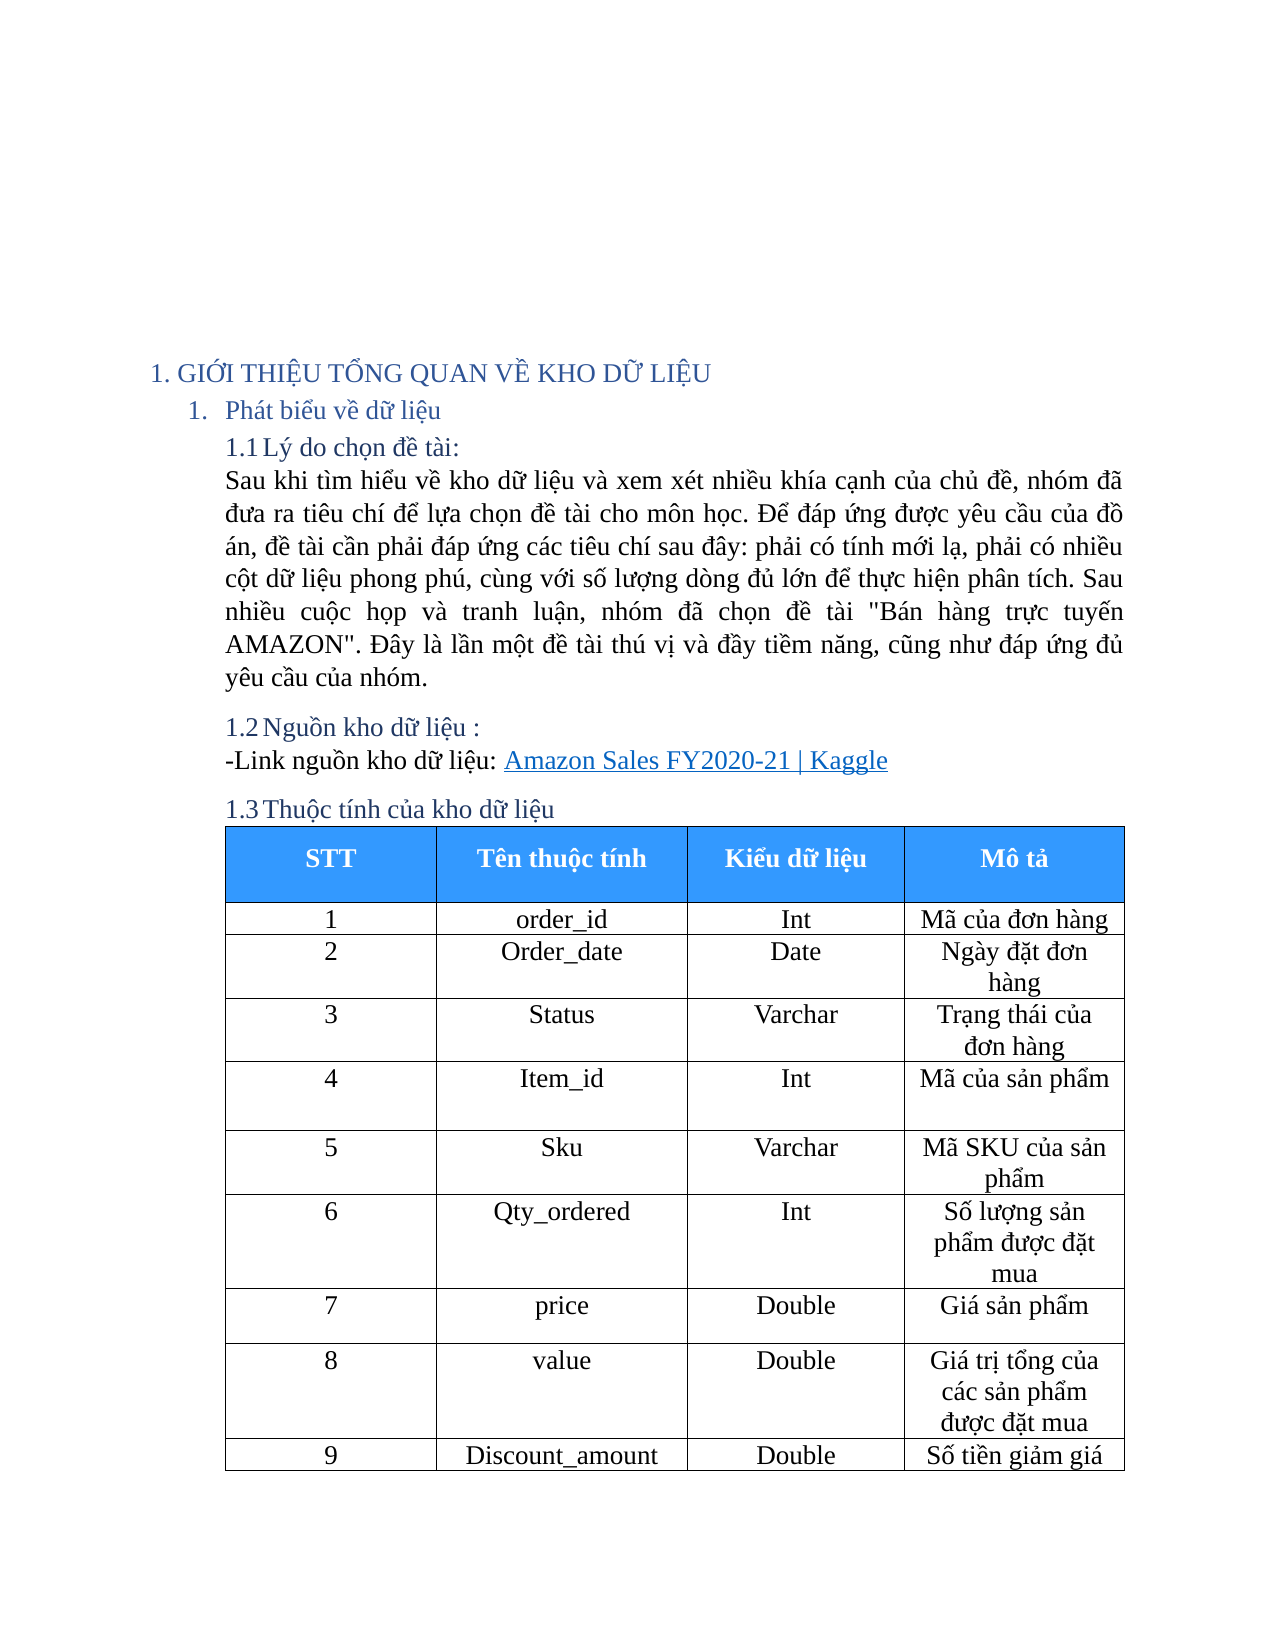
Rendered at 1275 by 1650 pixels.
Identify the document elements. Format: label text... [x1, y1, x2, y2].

table_cell price [437, 1289, 687, 1343]
subtitle Lý do chọn đề tài: [225, 431, 1125, 462]
table_cell Mã của sản phẩm [905, 1062, 1124, 1130]
table_cell 1 [226, 903, 436, 934]
table_header STT [226, 827, 436, 902]
table_cell 8 [226, 1344, 436, 1438]
subtitle Thuộc tính của kho dữ liệu [225, 793, 1125, 824]
table_cell Item_id [437, 1062, 687, 1130]
subtitle Nguồn kho dữ liệu : [225, 711, 1125, 742]
subtitle 1. GIỚI THIỆU TỔNG QUAN VỀ KHO DỮ LIỆU [150, 357, 1125, 388]
table_cell 3 [226, 999, 436, 1061]
table_header Kiểu dữ liệu [688, 827, 904, 902]
table_cell Giá trị tổng của các sản phẩm được đặt mua [905, 1344, 1124, 1438]
table_header Mô tả [905, 827, 1124, 902]
table_cell value [437, 1344, 687, 1438]
table_cell Order_date [437, 935, 687, 998]
table_cell Giá sản phẩm [905, 1289, 1124, 1343]
table_cell Date [688, 935, 904, 998]
table_cell 7 [226, 1289, 436, 1343]
table_cell Qty_ordered [437, 1195, 687, 1288]
table_cell order_id [437, 903, 687, 934]
table_cell Double [688, 1344, 904, 1438]
table_cell Sku [437, 1131, 687, 1193]
table_cell Mã SKU của sản phẩm [905, 1131, 1124, 1193]
table_cell Ngày đặt đơn hàng [905, 935, 1124, 998]
table_cell Double [688, 1439, 904, 1470]
table_cell Int [688, 1195, 904, 1288]
table_cell 6 [226, 1195, 436, 1288]
table_cell Varchar [688, 999, 904, 1061]
table_cell Int [688, 1062, 904, 1130]
table_cell Số lượng sản phẩm được đặt mua [905, 1195, 1124, 1288]
table_cell Trạng thái của đơn hàng [905, 999, 1124, 1061]
table_cell Varchar [688, 1131, 904, 1193]
table_cell 4 [226, 1062, 436, 1130]
table_cell Status [437, 999, 687, 1061]
subtitle Phát biểu về dữ liệu [187, 394, 1125, 425]
table_cell Double [688, 1289, 904, 1343]
table_cell Int [688, 903, 904, 934]
table_cell 2 [226, 935, 436, 998]
list Sau khi tìm hiểu về kho dữ liệu và xem xét nhiều khía cạnh của chủ đề, nhóm đã đưa ra tiêu chí để lựa chọn đề tài cho môn học. Để đáp ứng được yêu cầu của đồ án, đề tài cần phải đáp ứng các tiêu chí sau đây: phải có tính mới lạ, phải có nhiều cột dữ liệu phong phú, cùng với số lượng dòng đủ lớn để thực hiện phân tích. Sau nhiều cuộc họp và tranh luận, nhóm đã chọn đề tài "Bán hàng trực tuyến AMAZON". Đây là lần một đề tài thú vị và đầy tiềm năng, cũng như đáp ứng đủ yêu cầu của nhóm. [225, 464, 1125, 692]
text -Link nguồn kho dữ liệu: Amazon Sales FY2020-21 | Kaggle [225, 744, 1125, 775]
table_cell 5 [226, 1131, 436, 1193]
table_cell Mã của đơn hàng [905, 903, 1124, 934]
table_cell Discount_amount [437, 1439, 687, 1470]
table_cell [905, 1439, 1124, 1470]
table_header Tên thuộc tính [437, 827, 687, 902]
table_cell 9 [226, 1439, 436, 1470]
